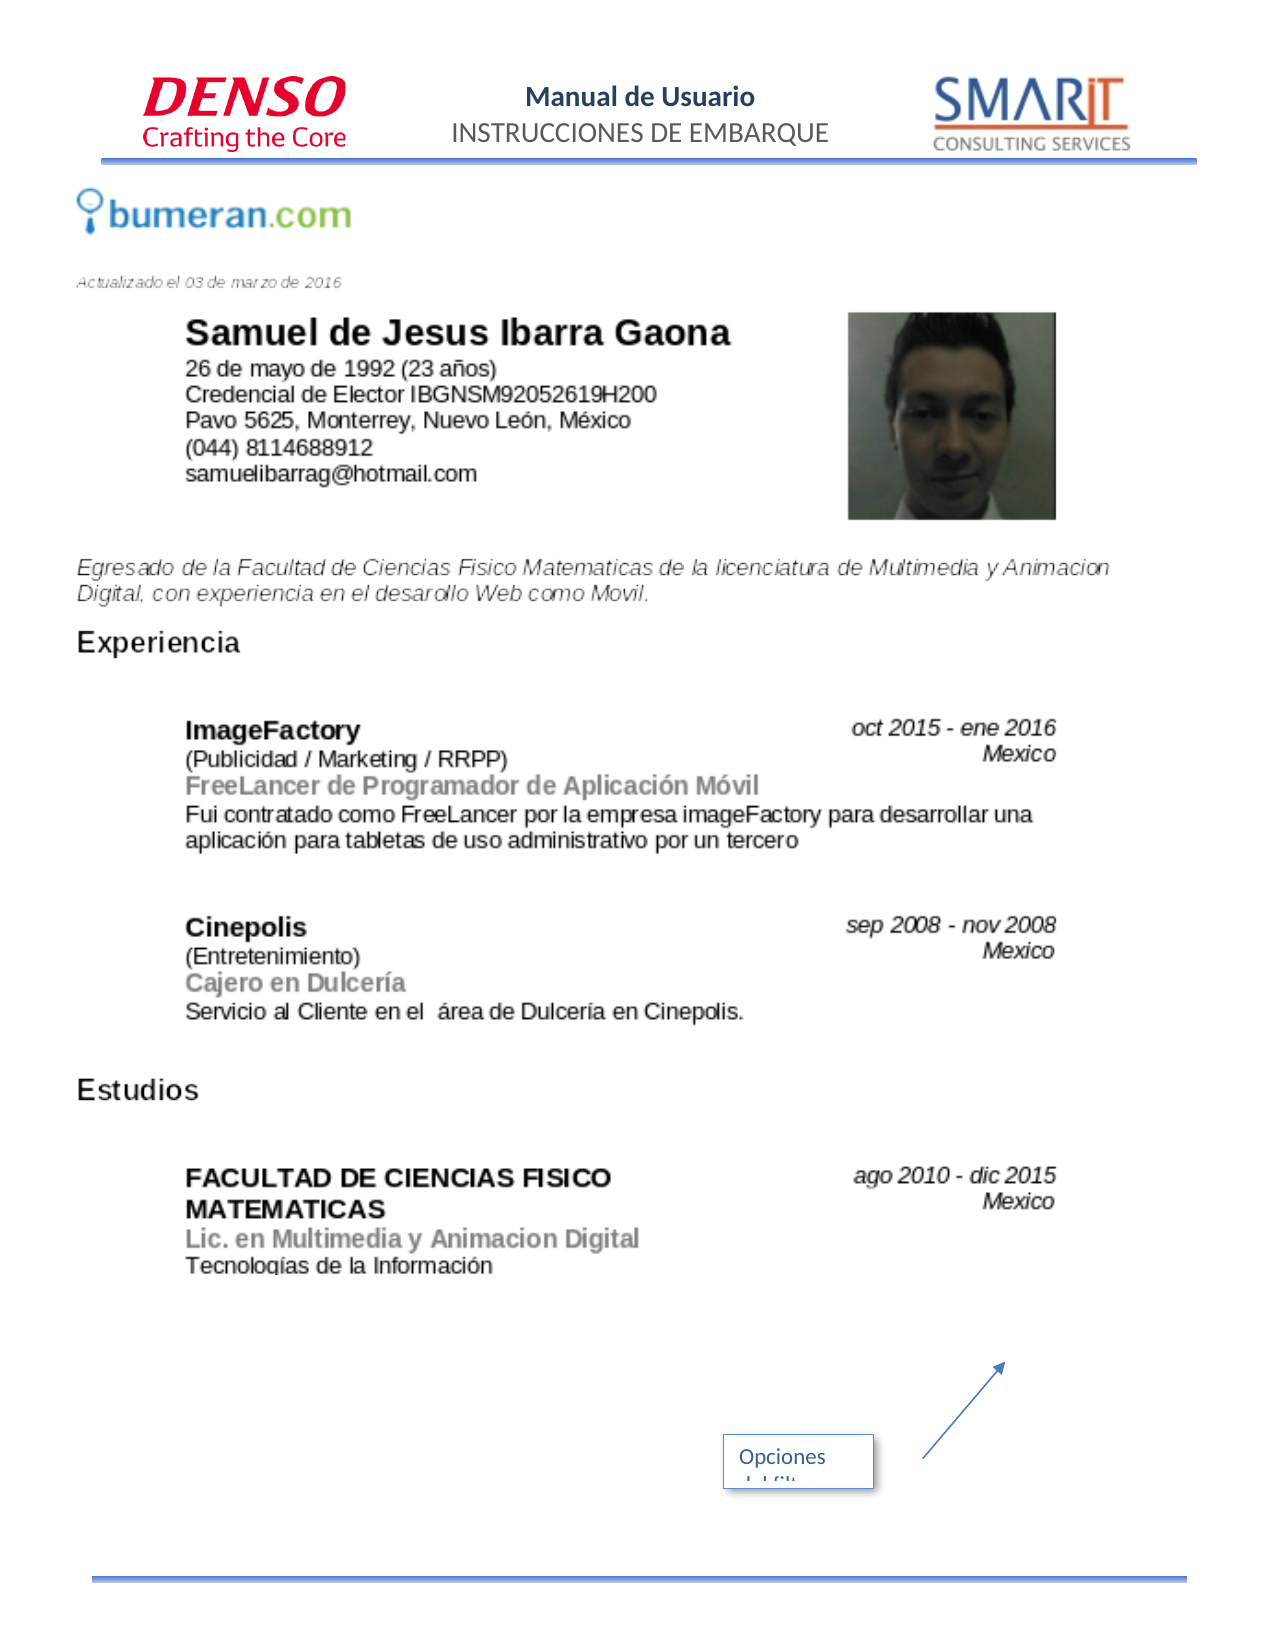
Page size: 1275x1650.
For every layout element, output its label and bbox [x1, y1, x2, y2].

picture [931, 75, 1135, 154]
picture [143, 76, 346, 152]
